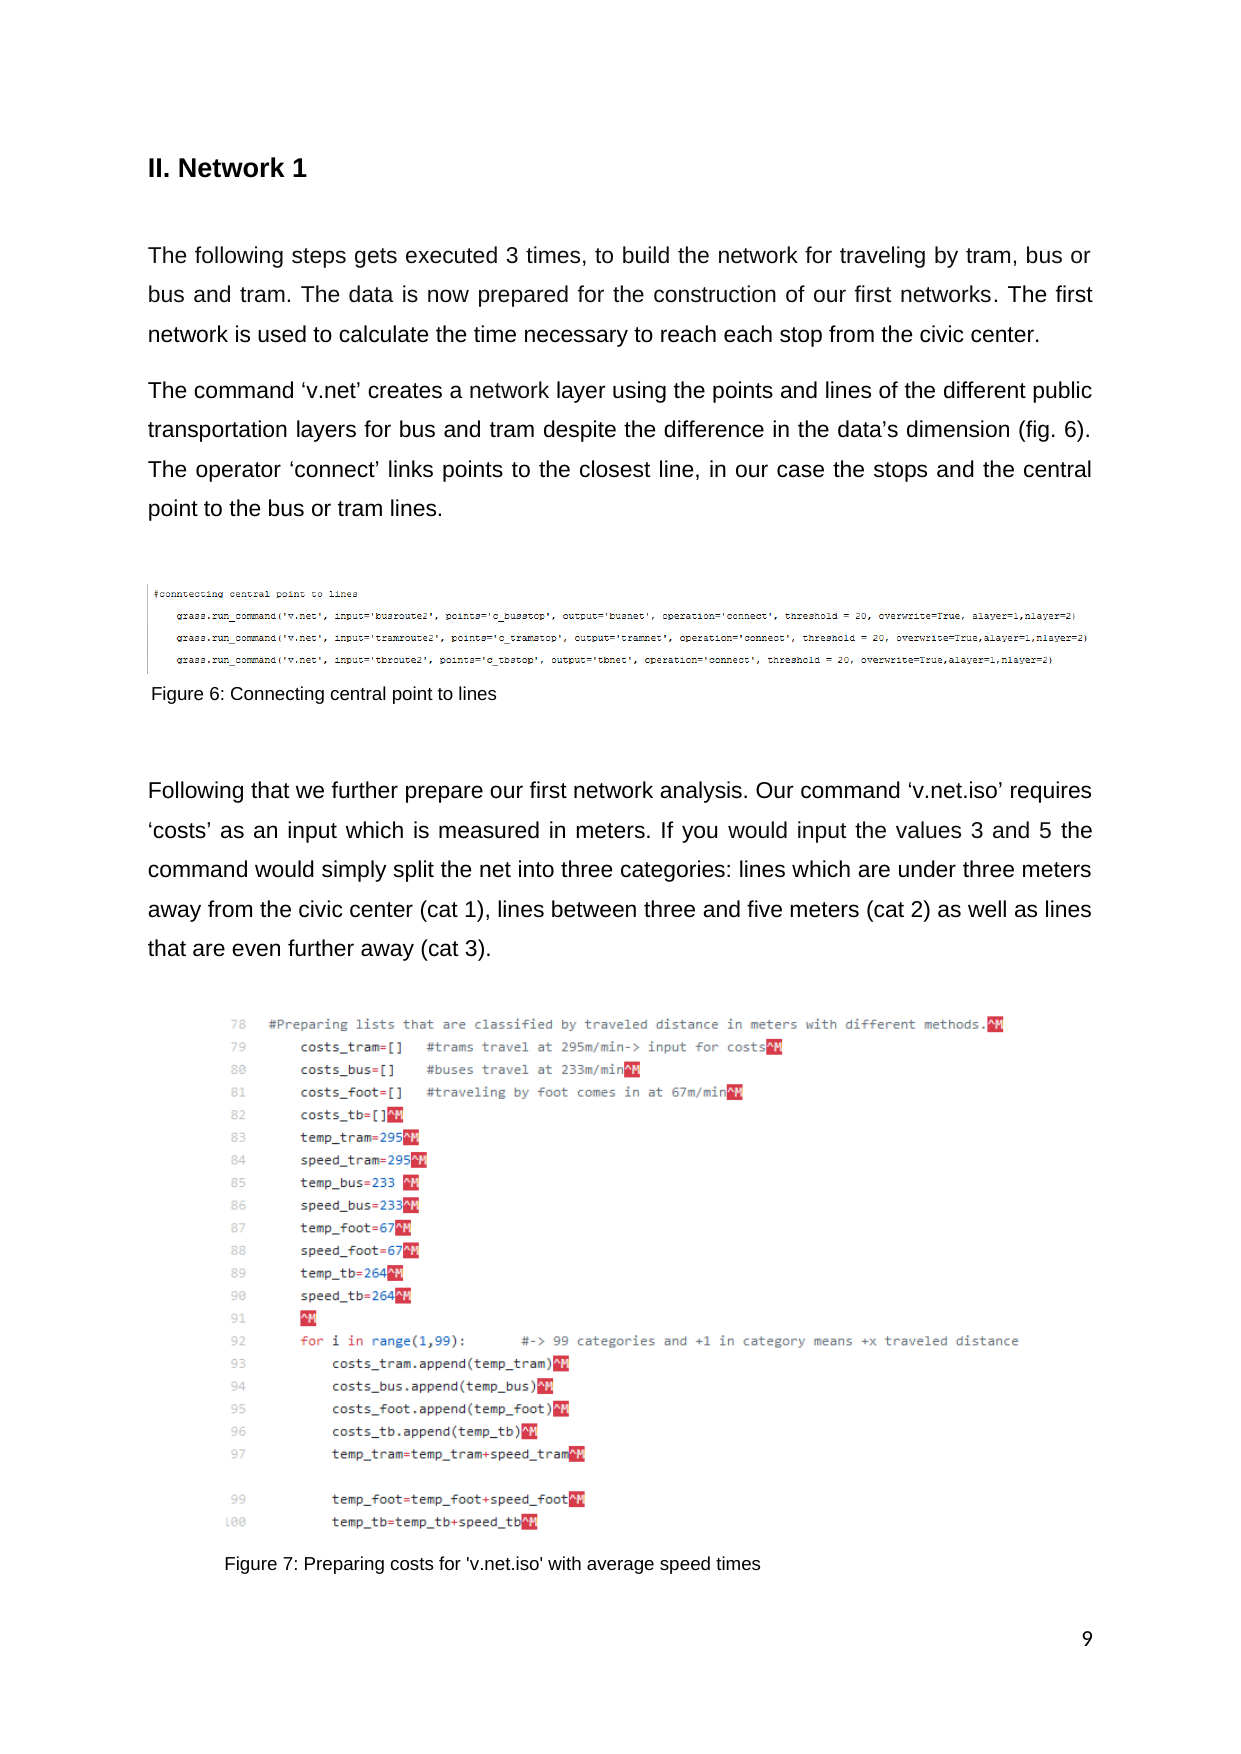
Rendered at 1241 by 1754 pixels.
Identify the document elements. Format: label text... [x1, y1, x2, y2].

text The command ‘v.net’ creates a network layer using the points and lines of the different public transportation layers for bus and tram despite the difference in the data’s dimension (fig. 6). The operator ‘connect’ links points to the closest line, in our case the stops and the central point to the bus or tram lines. [148, 377, 1093, 522]
text The following steps gets executed 3 times, to build the network for traveling by tram, bus or bus and tram. The data is now prepared for the construction of our first networks. The first network is used to calculate the time necessary to reach each stop from the civic center. [148, 242, 1093, 347]
text Following that we further prepare our first network analysis. Our command ‘v.net.iso’ requires ‘costs’ as an input which is measured in meters. If you would input the values 3 and 5 the command would simply split the net into three categories: lines which are under three meters away from the civic center (cat 1), lines between three and five meters (cat 2) as well as lines that are even further away (cat 3). [148, 777, 1093, 961]
picture [226, 1488, 1019, 1532]
picture [226, 1014, 1019, 1466]
subtitle II. Network 1 [148, 152, 1093, 183]
picture [147, 584, 1093, 674]
